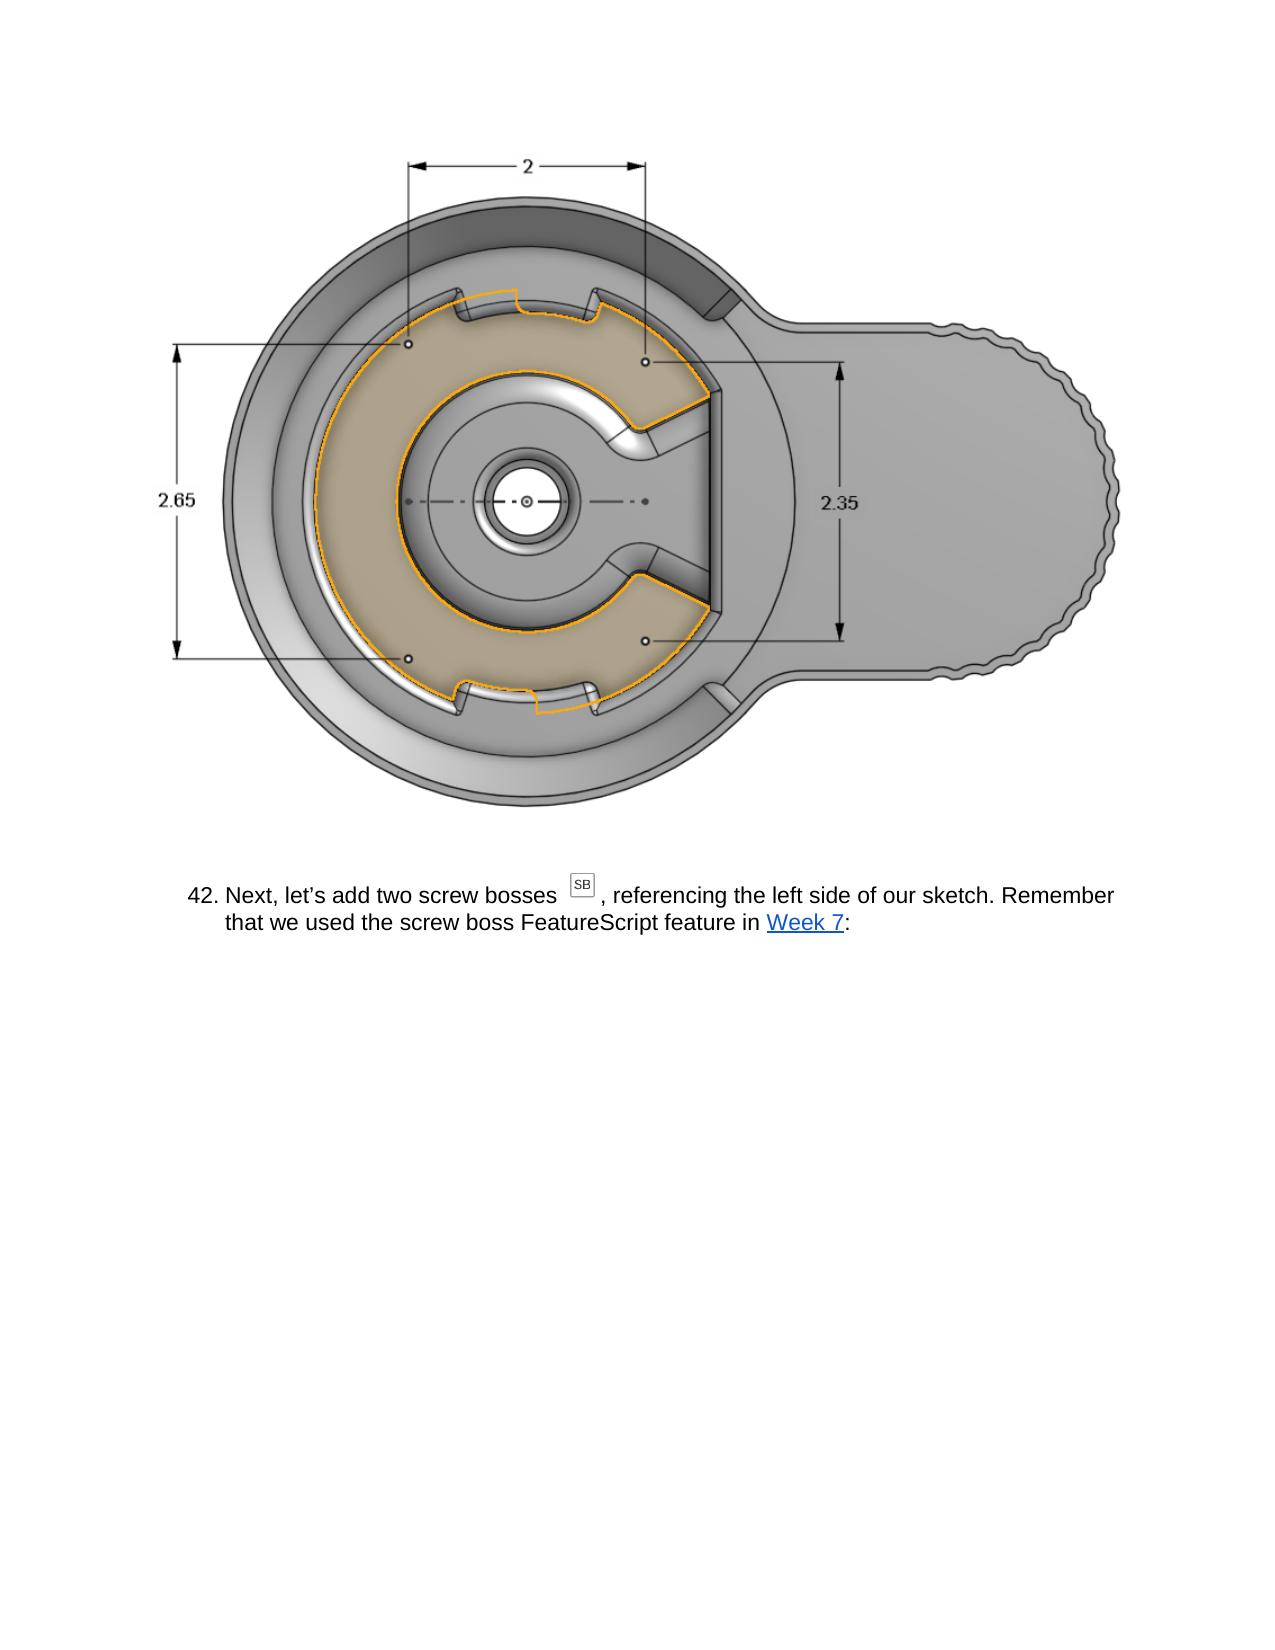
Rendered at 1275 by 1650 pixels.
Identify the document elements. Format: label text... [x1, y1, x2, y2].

picture [150, 150, 1125, 815]
picture [563, 867, 600, 904]
list Next, let’s add two screw bosses , referencing the left side of our sketch. Remember that we used the screw boss FeatureScript feature in Week 7: [187, 868, 1125, 935]
